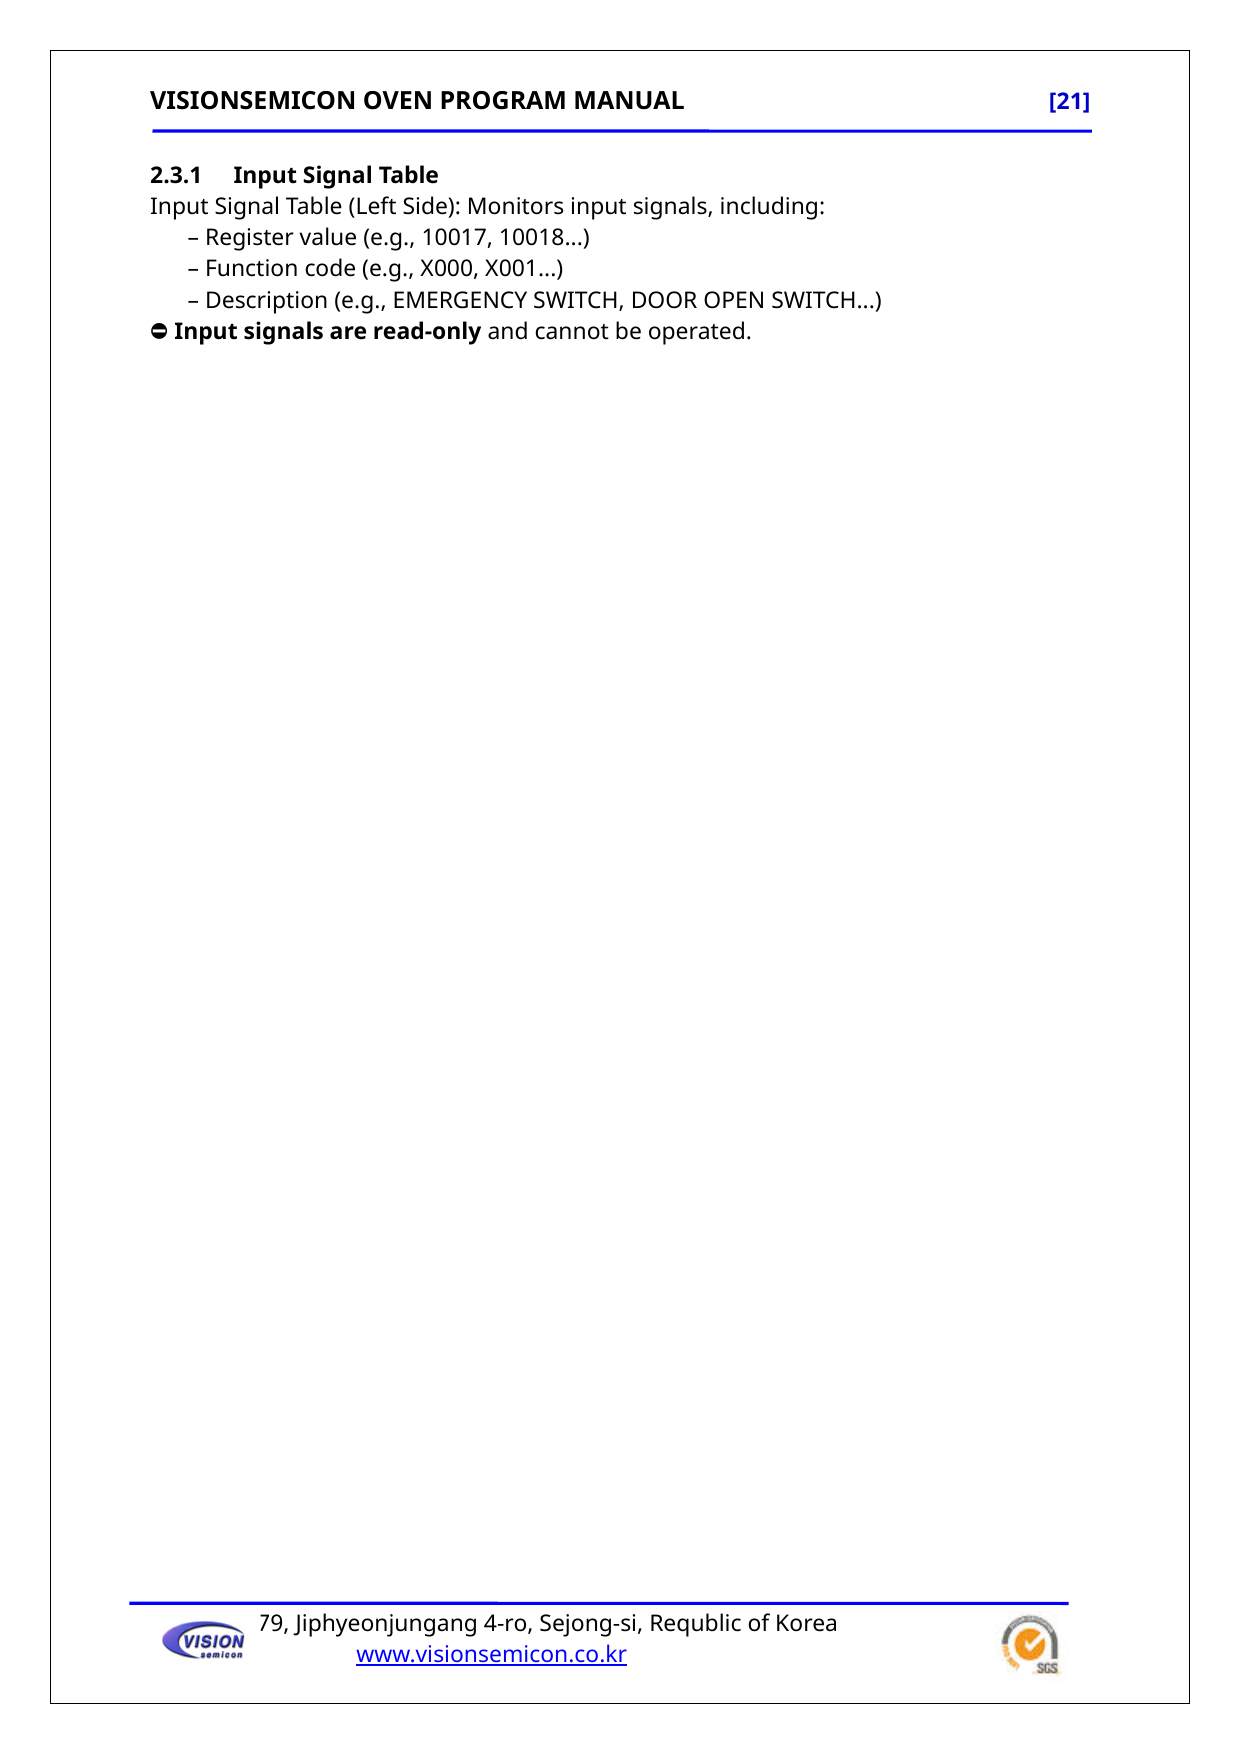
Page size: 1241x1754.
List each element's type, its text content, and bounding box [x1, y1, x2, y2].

picture [154, 1610, 261, 1668]
list Input Signal Table (Left Side): Monitors input signals, including: – Register value (e.g., 10017, 10018...) – Function code (e.g., X000, X001...) – Description (e.g., EMERGENCY SWITCH, DOOR OPEN SWITCH...) [150, 190, 1090, 315]
text Input Signal Table [150, 159, 1090, 190]
picture [994, 1611, 1069, 1683]
list ⛔ Input signals are read-only and cannot be operated. [150, 315, 1090, 346]
